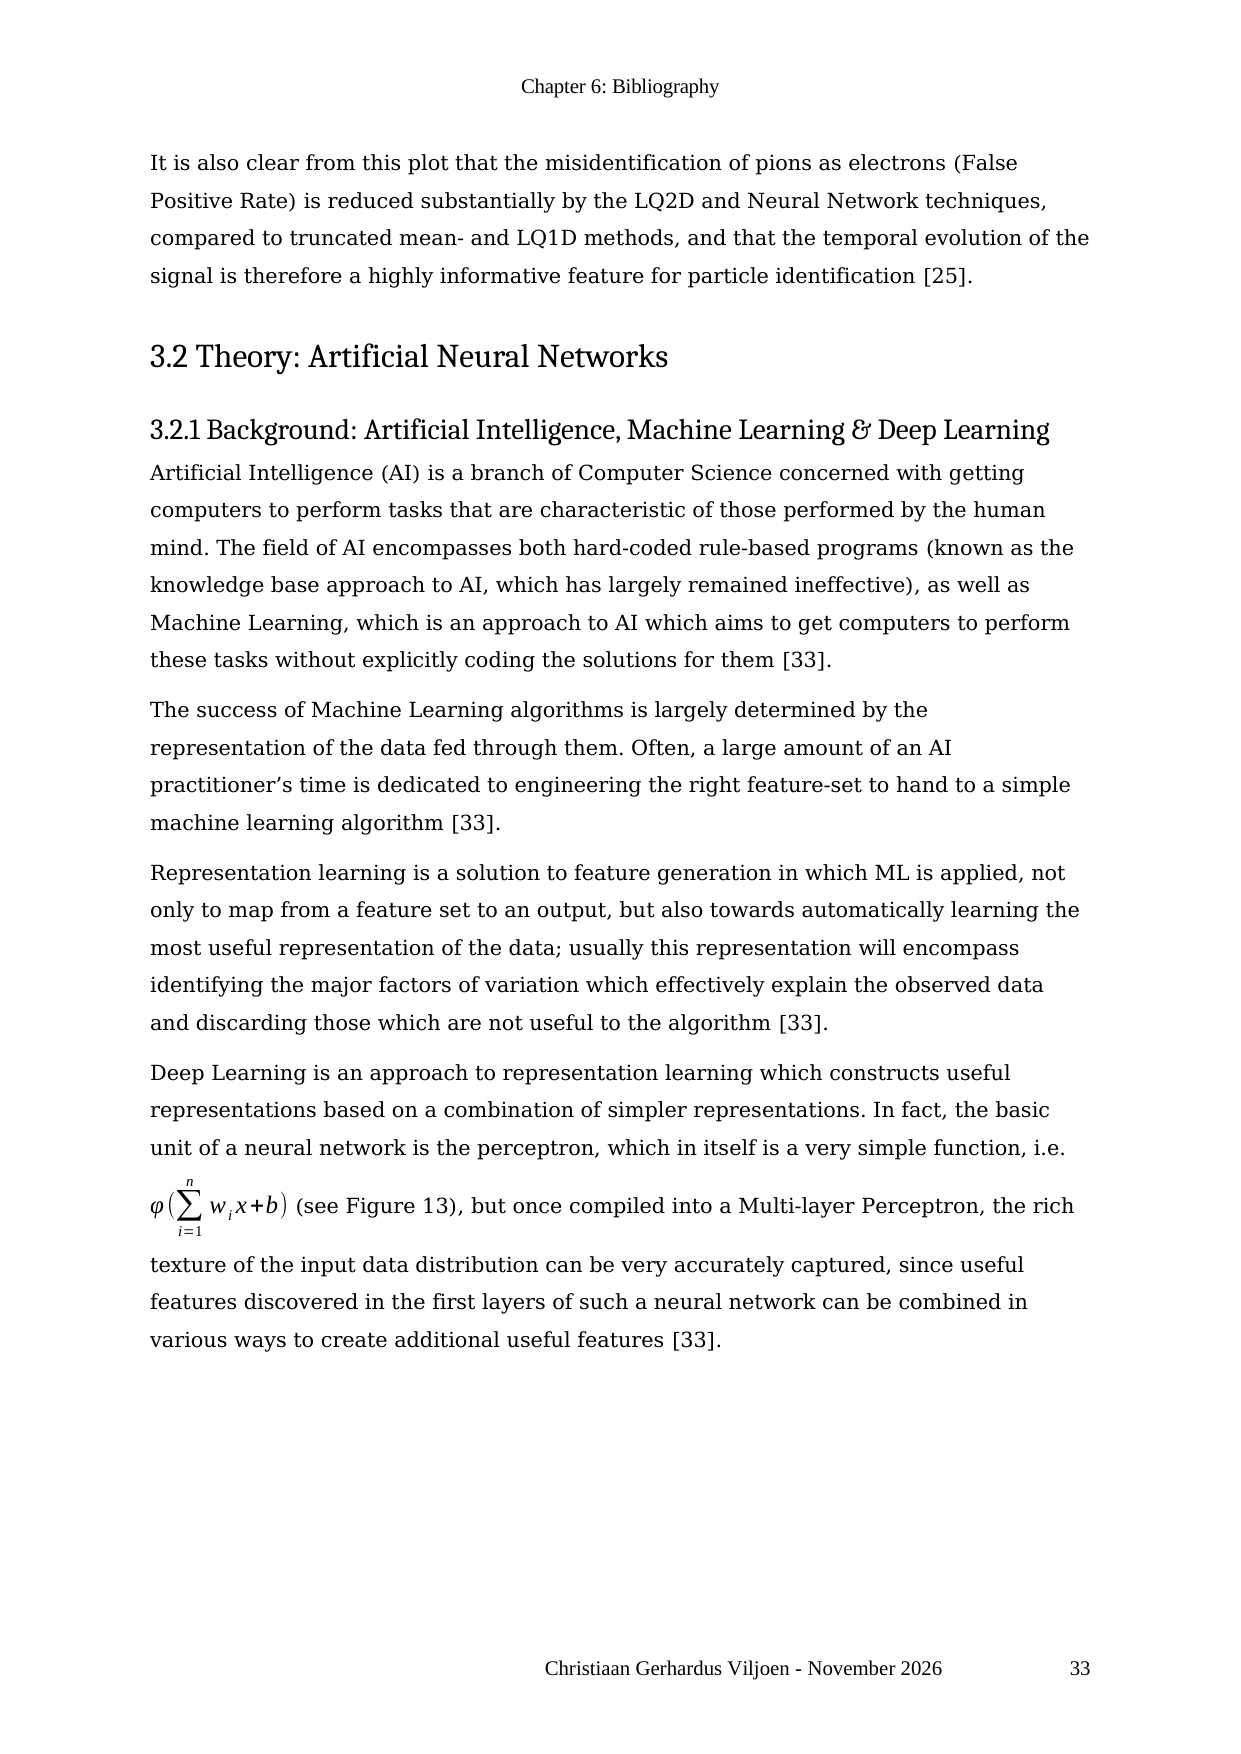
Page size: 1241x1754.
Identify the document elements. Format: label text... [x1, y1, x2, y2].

text The success of Machine Learning algorithms is largely determined by the representation of the data fed through them. Often, a large amount of an AI practitioner’s time is dedicated to engineering the right feature-set to hand to a simple machine learning algorithm . [150, 697, 1090, 834]
subtitle Background: Artificial Intelligence, Machine Learning & Deep Learning [150, 413, 1090, 447]
subtitle Theory: Artificial Neural Networks [150, 337, 1090, 376]
text It is also clear from this plot that the misidentification of pions as electrons (False Positive Rate) is reduced substantially by the LQ2D and Neural Network techniques, compared to truncated mean- and LQ1D methods, and that the temporal evolution of the signal is therefore a highly informative feature for particle identification . [150, 150, 1090, 287]
text Representation learning is a solution to feature generation in which ML is applied, not only to map from a feature set to an output, but also towards automatically learning the most useful representation of the data; usually this representation will encompass identifying the major factors of variation which effectively explain the observed data and discarding those which are not useful to the algorithm . [150, 859, 1090, 1034]
text Deep Learning is an approach to representation learning which constructs useful representations based on a combination of simpler representations. In fact, the basic unit of a neural network is the perceptron, which in itself is a very simple function, i.e. (see Figure 13), but once compiled into a Multi-layer Perceptron, the rich texture of the input data distribution can be very accurately captured, since useful features discovered in the first layers of such a neural network can be combined in various ways to create additional useful features . [150, 1059, 1090, 1352]
text Artificial Intelligence (AI) is a branch of Computer Science concerned with getting computers to perform tasks that are characteristic of those performed by the human mind. The field of AI encompasses both hard-coded rule-based programs (known as the knowledge base approach to AI, which has largely remained ineffective), as well as Machine Learning, which is an approach to AI which aims to get computers to perform these tasks without explicitly coding the solutions for them . [150, 459, 1090, 672]
